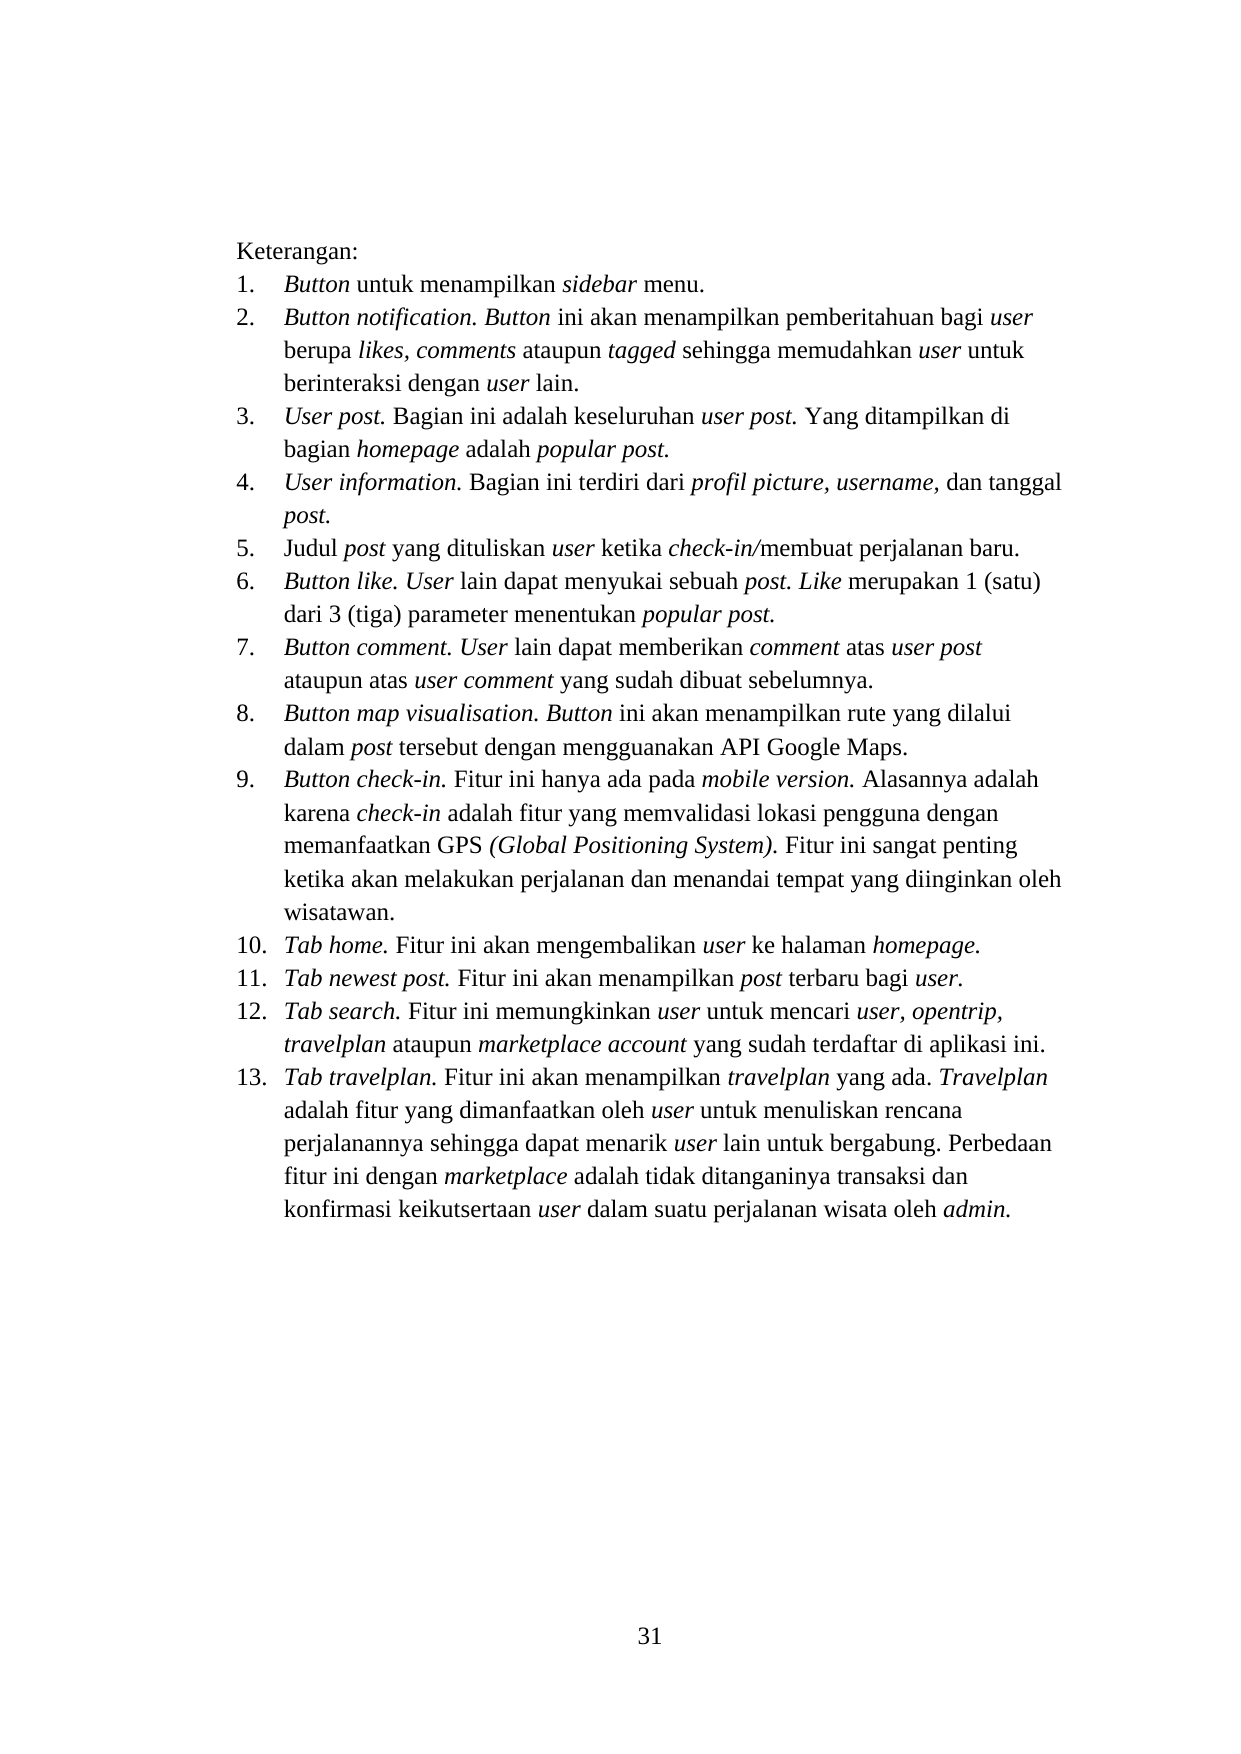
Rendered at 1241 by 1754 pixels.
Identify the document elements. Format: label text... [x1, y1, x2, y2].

list Button untuk menampilkan sidebar menu. [236, 269, 1063, 298]
list Tab search. Fitur ini memungkinkan user untuk mencari user, opentrip, travelplan ataupun marketplace account yang sudah terdaftar di aplikasi ini. [236, 996, 1063, 1057]
list Tab newest post. Fitur ini akan menampilkan post terbaru bagi user. [236, 963, 1063, 991]
text Keterangan: [236, 236, 1063, 265]
list Judul post yang dituliskan user ketika check-in/membuat perjalanan baru. [236, 533, 1063, 562]
list Button like. User lain dapat menyukai sebuah post. Like merupakan 1 (satu) dari 3 (tiga) parameter menentukan popular post. [236, 566, 1063, 628]
list User post. Bagian ini adalah keseluruhan user post. Yang ditampilkan di bagian homepage adalah popular post. [236, 401, 1063, 463]
list Button map visualisation. Button ini akan menampilkan rute yang dilalui dalam post tersebut dengan mengguanakan API Google Maps. [236, 698, 1063, 760]
list Button notification. Button ini akan menampilkan pemberitahuan bagi user berupa likes, comments ataupun tagged sehingga memudahkan user untuk berinteraksi dengan user lain. [236, 302, 1063, 397]
list Tab travelplan. Fitur ini akan menampilkan travelplan yang ada. Travelplan adalah fitur yang dimanfaatkan oleh user untuk menuliskan rencana perjalanannya sehingga dapat menarik user lain untuk bergabung. Perbedaan fitur ini dengan marketplace adalah tidak ditanganinya transaksi dan konfirmasi keikutsertaan user dalam suatu perjalanan wisata oleh admin. [236, 1062, 1063, 1223]
list User information. Bagian ini terdiri dari profil picture, username, dan tanggal post. [236, 467, 1063, 529]
list Tab home. Fitur ini akan mengembalikan user ke halaman homepage. [236, 930, 1063, 958]
list Button comment. User lain dapat memberikan comment atas user post ataupun atas user comment yang sudah dibuat sebelumnya. [236, 632, 1063, 694]
list Button check-in. Fitur ini hanya ada pada mobile version. Alasannya adalah karena check-in adalah fitur yang memvalidasi lokasi pengguna dengan memanfaatkan GPS (Global Positioning System). Fitur ini sangat penting ketika akan melakukan perjalanan dan menandai tempat yang diinginkan oleh wisatawan. [236, 764, 1063, 925]
